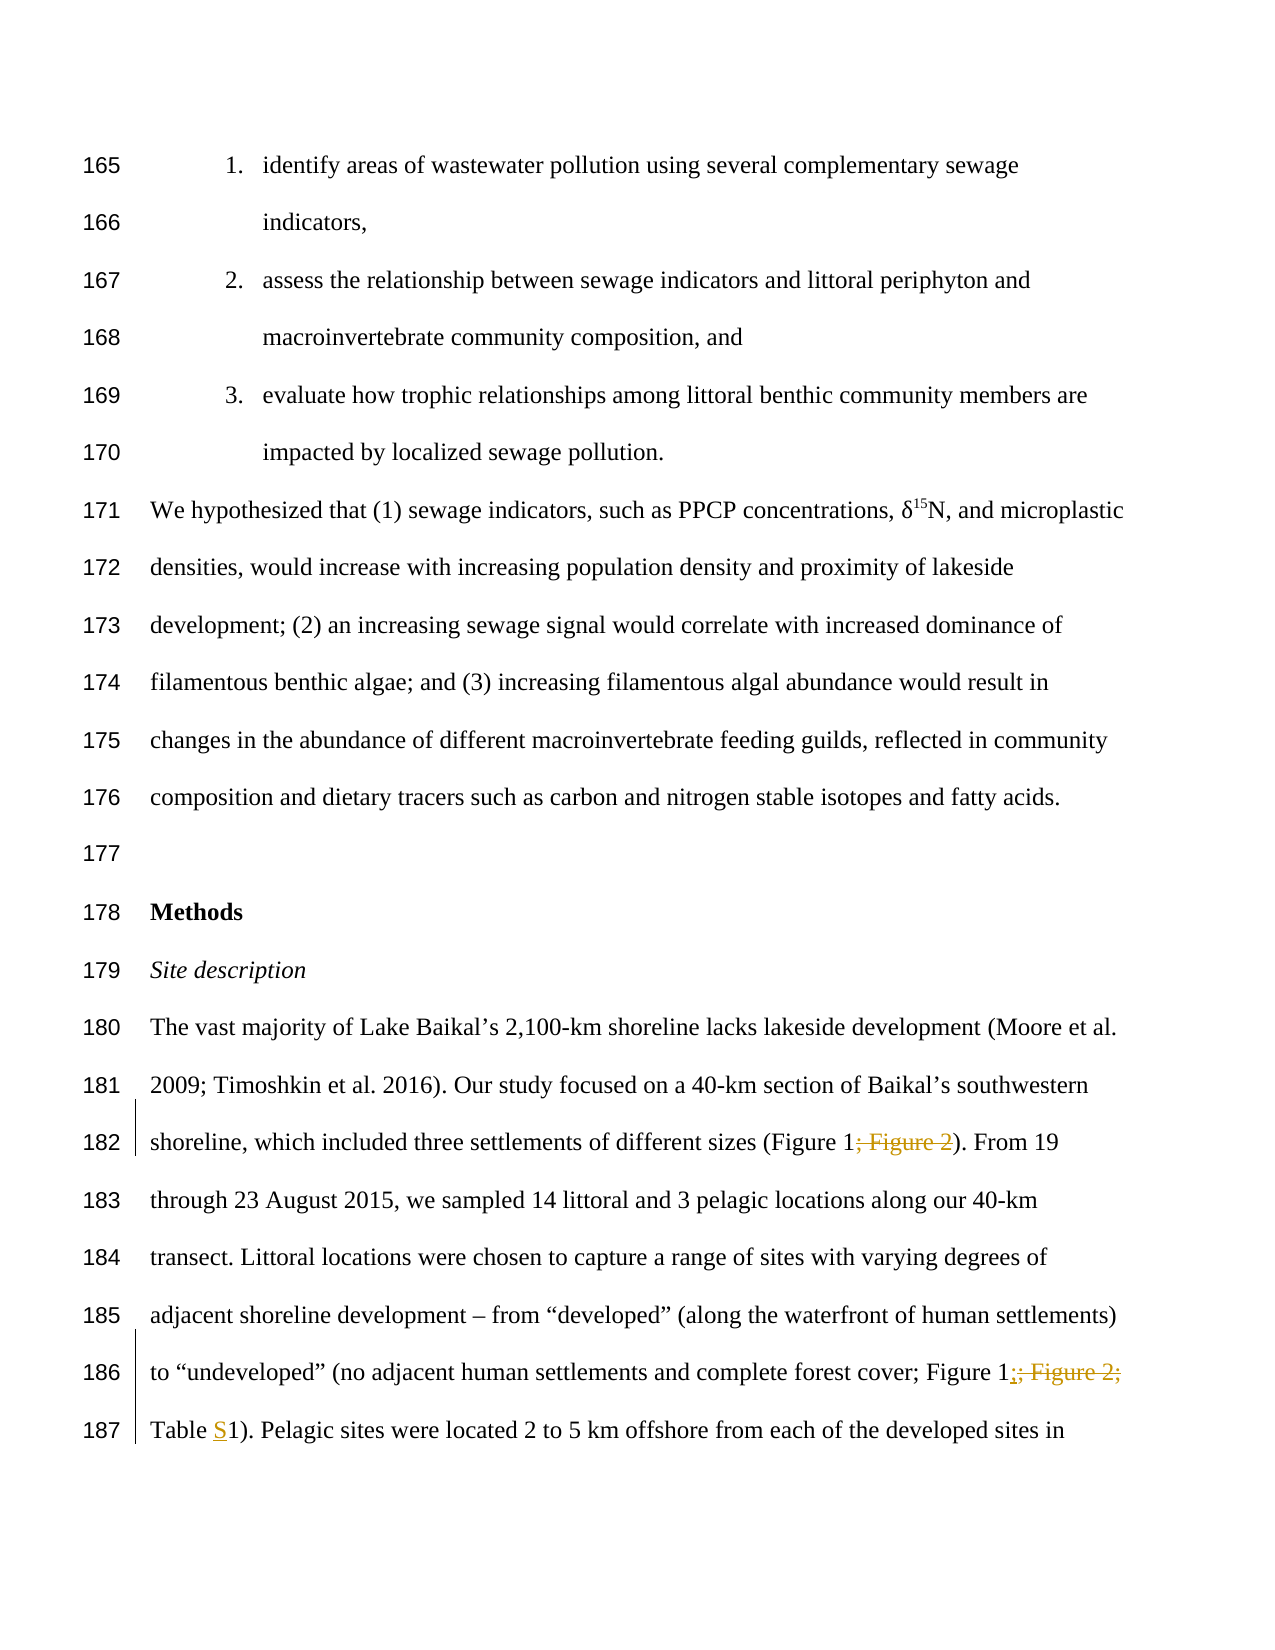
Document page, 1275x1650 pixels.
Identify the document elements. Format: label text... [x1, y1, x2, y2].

list identify areas of wastewater pollution using several complementary sewage indicators, [225, 150, 1125, 236]
text We hypothesized that (1) sewage indicators, such as PPCP concentrations, δ15N, and microplastic densities, would increase with increasing population density and proximity of lakeside development; (2) an increasing sewage signal would correlate with increased dominance of filamentous benthic algae; and (3) increasing filamentous algal abundance would result in changes in the abundance of different macroinvertebrate feeding guilds, reflected in community composition and dietary tracers such as carbon and nitrogen stable isotopes and fatty acids. [150, 495, 1125, 811]
text Site description [150, 955, 1125, 984]
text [150, 1012, 1125, 1444]
text Methods [150, 897, 1125, 926]
list evaluate how trophic relationships among littoral benthic community members are impacted by localized sewage pollution. [225, 380, 1125, 466]
list assess the relationship between sewage indicators and littoral periphyton and macroinvertebrate community composition, and [225, 265, 1125, 351]
